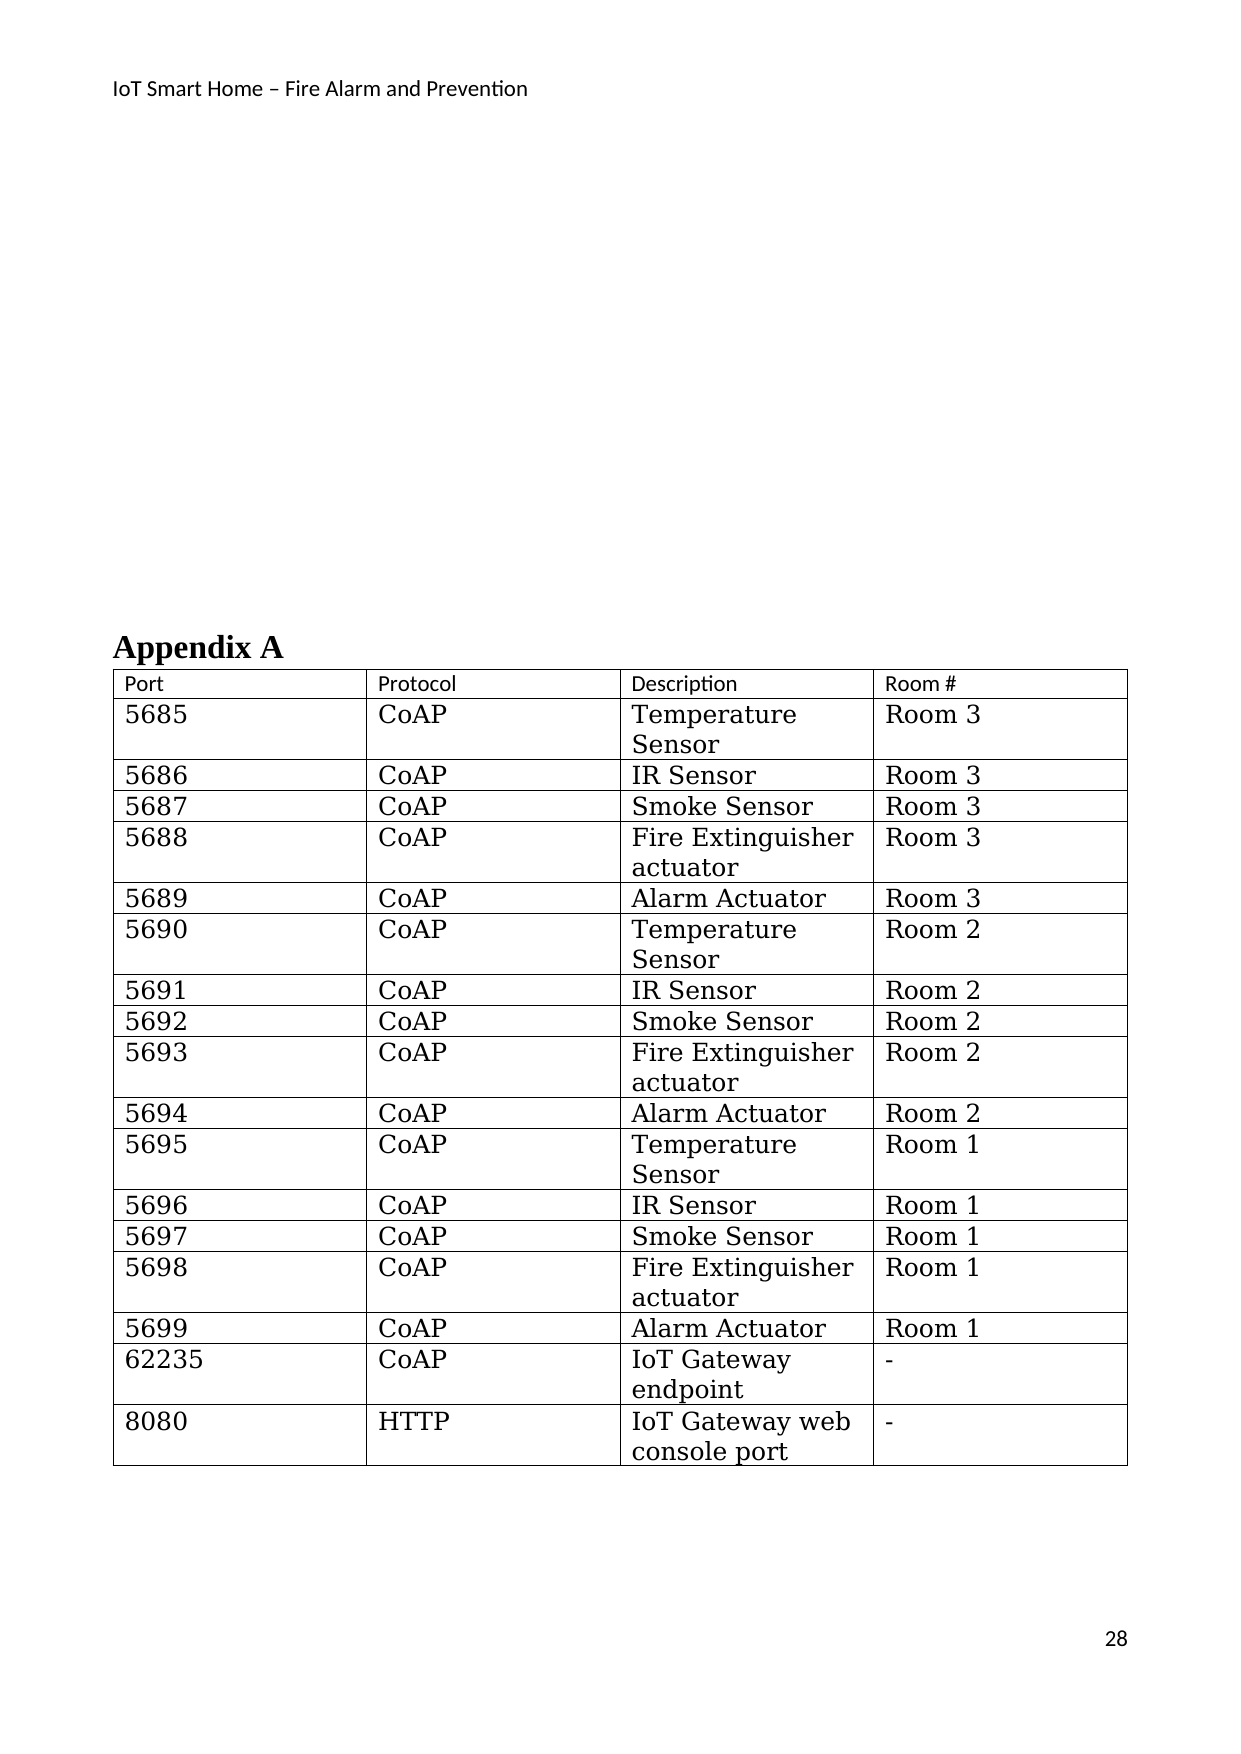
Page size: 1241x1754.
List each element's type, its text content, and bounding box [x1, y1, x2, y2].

table_cell 5696 [114, 1190, 366, 1220]
table_cell Room 3 [874, 822, 1127, 882]
table_cell IoT Gateway web console port [621, 1405, 873, 1465]
table_cell CoAP [367, 1313, 620, 1343]
table_cell CoAP [367, 1221, 620, 1251]
table_cell Fire Extinguisher actuator [621, 1252, 873, 1312]
table_cell 5695 [114, 1129, 366, 1189]
table_header Port [114, 670, 366, 697]
table_cell 5693 [114, 1037, 366, 1097]
table_cell Room 1 [874, 1129, 1127, 1189]
table_cell Room 1 [874, 1252, 1127, 1312]
table_cell Smoke Sensor [621, 1006, 873, 1036]
table_cell 5692 [114, 1006, 366, 1036]
table_cell Smoke Sensor [621, 1221, 873, 1251]
table_cell Temperature Sensor [621, 699, 873, 758]
table_cell CoAP [367, 975, 620, 1005]
table_cell Room 1 [874, 1190, 1127, 1220]
table_cell CoAP [367, 1252, 620, 1312]
table_cell CoAP [367, 791, 620, 821]
table_cell Alarm Actuator [621, 1098, 873, 1128]
table_cell 5687 [114, 791, 366, 821]
table_cell CoAP [367, 1344, 620, 1404]
table_cell CoAP [367, 1006, 620, 1036]
table_cell Room 3 [874, 791, 1127, 821]
table_cell 5699 [114, 1313, 366, 1343]
table_cell 5689 [114, 883, 366, 913]
subtitle Appendix A [112, 627, 1128, 665]
table_cell 8080 [114, 1405, 366, 1465]
table_cell 62235 [114, 1344, 366, 1404]
table_cell Room 2 [874, 1006, 1127, 1036]
table_cell Smoke Sensor [621, 791, 873, 821]
table_cell Room 3 [874, 699, 1127, 758]
table_cell 5688 [114, 822, 366, 882]
table_cell Room 2 [874, 914, 1127, 974]
table_cell 5686 [114, 760, 366, 789]
table_cell CoAP [367, 699, 620, 758]
table_header Protocol [367, 670, 620, 697]
table_cell CoAP [367, 1190, 620, 1220]
table_cell Room 1 [874, 1221, 1127, 1251]
table_cell Room 1 [874, 1313, 1127, 1343]
table_cell 5685 [114, 699, 366, 758]
table_cell 5690 [114, 914, 366, 974]
table_cell IR Sensor [621, 975, 873, 1005]
table_cell IR Sensor [621, 760, 873, 789]
table_header Room # [874, 670, 1127, 697]
table_cell - [874, 1405, 1127, 1465]
table_cell HTTP [367, 1405, 620, 1465]
table_cell 5698 [114, 1252, 366, 1312]
table_cell IoT Gateway endpoint [621, 1344, 873, 1404]
table_cell Room 2 [874, 1037, 1127, 1097]
table_cell - [874, 1344, 1127, 1404]
table_cell CoAP [367, 760, 620, 789]
table_cell 5694 [114, 1098, 366, 1128]
table_cell CoAP [367, 914, 620, 974]
table_cell CoAP [367, 883, 620, 913]
table_cell CoAP [367, 1098, 620, 1128]
table_cell 5697 [114, 1221, 366, 1251]
table_cell Room 2 [874, 1098, 1127, 1128]
table_cell Fire Extinguisher actuator [621, 1037, 873, 1097]
table_cell Room 3 [874, 760, 1127, 789]
table_cell Temperature Sensor [621, 1129, 873, 1189]
table_cell Alarm Actuator [621, 1313, 873, 1343]
table_cell Temperature Sensor [621, 914, 873, 974]
table_cell Fire Extinguisher actuator [621, 822, 873, 882]
table_cell Room 3 [874, 883, 1127, 913]
table_cell CoAP [367, 1037, 620, 1097]
table_cell 5691 [114, 975, 366, 1005]
table_cell Alarm Actuator [621, 883, 873, 913]
table_cell CoAP [367, 1129, 620, 1189]
table_cell CoAP [367, 822, 620, 882]
table_cell IR Sensor [621, 1190, 873, 1220]
table_header Description [621, 670, 873, 697]
table_cell Room 2 [874, 975, 1127, 1005]
